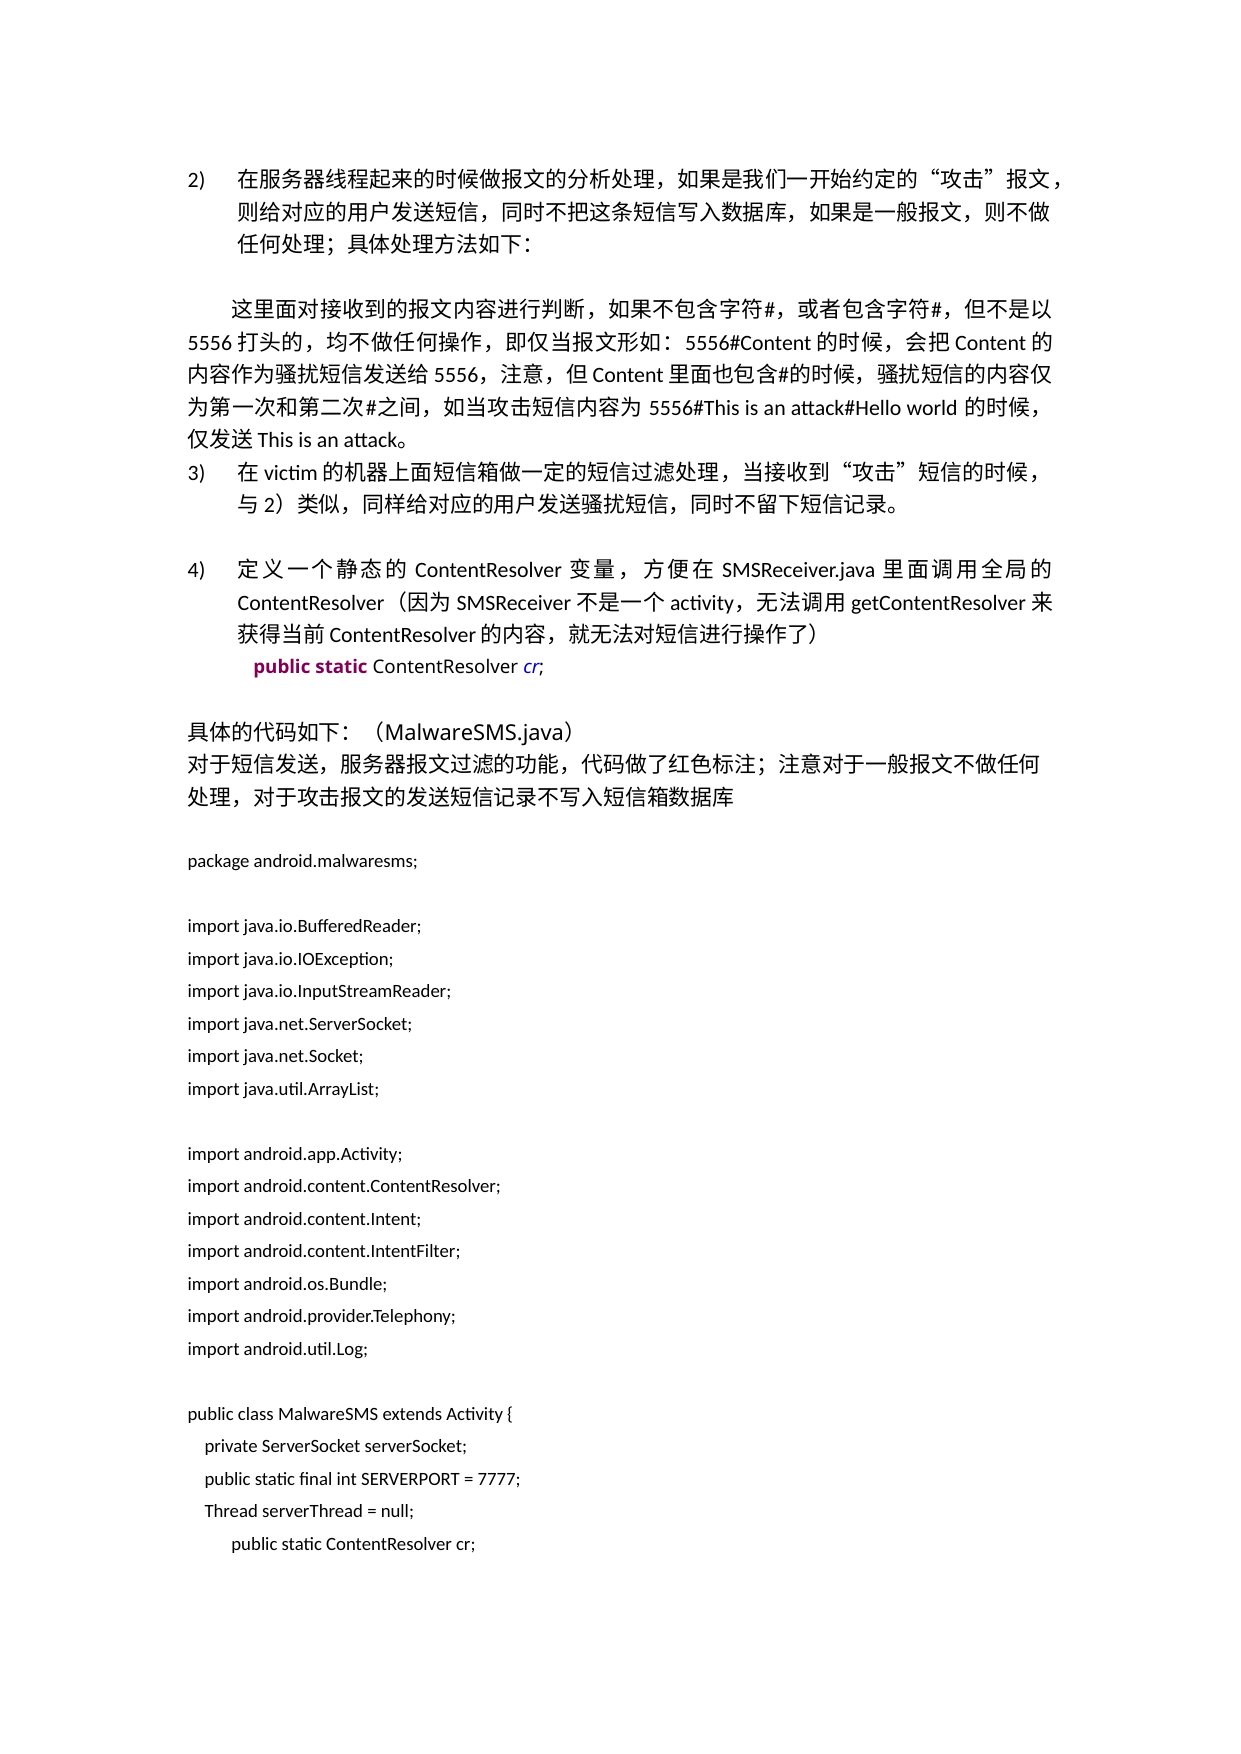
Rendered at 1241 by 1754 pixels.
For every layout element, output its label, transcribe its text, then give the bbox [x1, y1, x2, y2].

text import java.io.BufferedReader; [187, 909, 1053, 942]
text import android.content.IntentFilter; [187, 1234, 1053, 1267]
text 这里面对接收到的报文内容进行判断，如果不包含字符#，或者包含字符#，但不是以5556打头的，均不做任何操作，即仅当报文形如：5556#Content的时候，会把Content的内容作为骚扰短信发送给5556，注意，但Content里面也包含#的时候，骚扰短信的内容仅为第一次和第二次#之间，如当攻击短信内容为5556#This is an attack#Hello world 的时候，仅发送This is an attack。 [187, 292, 1053, 454]
list 在victim的机器上面短信箱做一定的短信过滤处理，当接收到“攻击”短信的时候，与2）类似，同样给对应的用户发送骚扰短信，同时不留下短信记录。 [187, 454, 1053, 519]
text import java.io.InputStreamReader; [187, 974, 1053, 1007]
text import android.content.Intent; [187, 1202, 1053, 1234]
list public static ContentResolver cr; [237, 649, 1053, 682]
text Thread serverThread = null; [187, 1494, 1053, 1527]
text package android.malwaresms; [187, 844, 1053, 877]
text import android.content.ContentResolver; [187, 1169, 1053, 1202]
text 具体的代码如下：（MalwareSMS.java） [187, 714, 1053, 747]
text import java.net.ServerSocket; [187, 1007, 1053, 1039]
text public static ContentResolver cr; [187, 1527, 1053, 1559]
text import android.app.Activity; [187, 1137, 1053, 1169]
text import java.io.IOException; [187, 942, 1053, 974]
text public static final int SERVERPORT = 7777; [187, 1462, 1053, 1494]
text import android.provider.Telephony; [187, 1299, 1053, 1332]
text import android.os.Bundle; [187, 1267, 1053, 1299]
text 对于短信发送，服务器报文过滤的功能，代码做了红色标注；注意对于一般报文不做任何处理，对于攻击报文的发送短信记录不写入短信箱数据库 [187, 747, 1053, 812]
text import java.net.Socket; [187, 1039, 1053, 1072]
text import android.util.Log; [187, 1332, 1053, 1364]
text import java.util.ArrayList; [187, 1072, 1053, 1104]
text public class MalwareSMS extends Activity { [187, 1397, 1053, 1429]
list 定义一个静态的ContentResolver变量，方便在SMSReceiver.java里面调用全局的ContentResolver（因为SMSReceiver不是一个activity，无法调用getContentResolver来获得当前ContentResolver的内容，就无法对短信进行操作了） [187, 552, 1053, 649]
text private ServerSocket serverSocket; [187, 1429, 1053, 1462]
list 在服务器线程起来的时候做报文的分析处理，如果是我们一开始约定的“攻击”报文，则给对应的用户发送短信，同时不把这条短信写入数据库，如果是一般报文，则不做任何处理；具体处理方法如下： [187, 162, 1053, 259]
